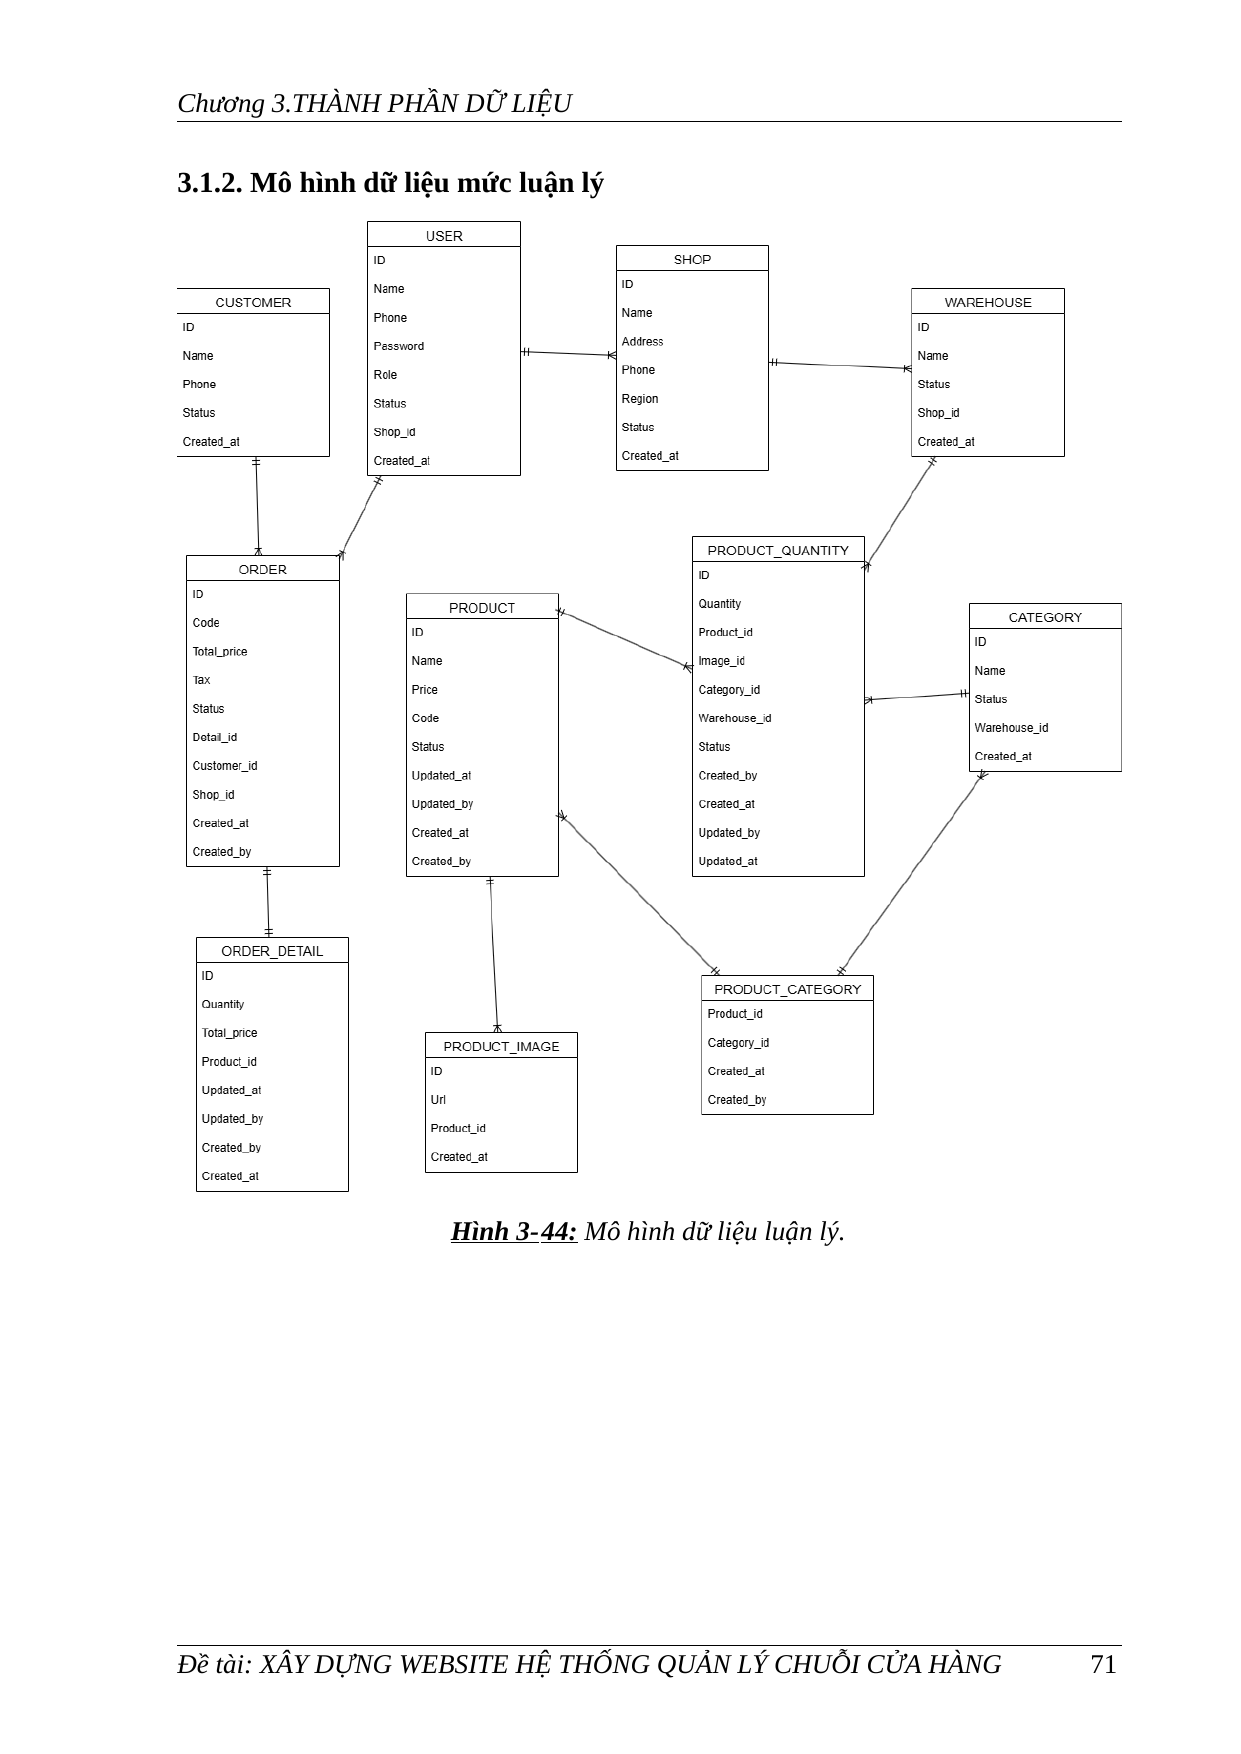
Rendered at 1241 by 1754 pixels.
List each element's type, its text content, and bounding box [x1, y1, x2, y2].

picture [177, 221, 1122, 1194]
subtitle 3.1.2. Mô hình dữ liệu mức luận lý [177, 165, 1122, 199]
